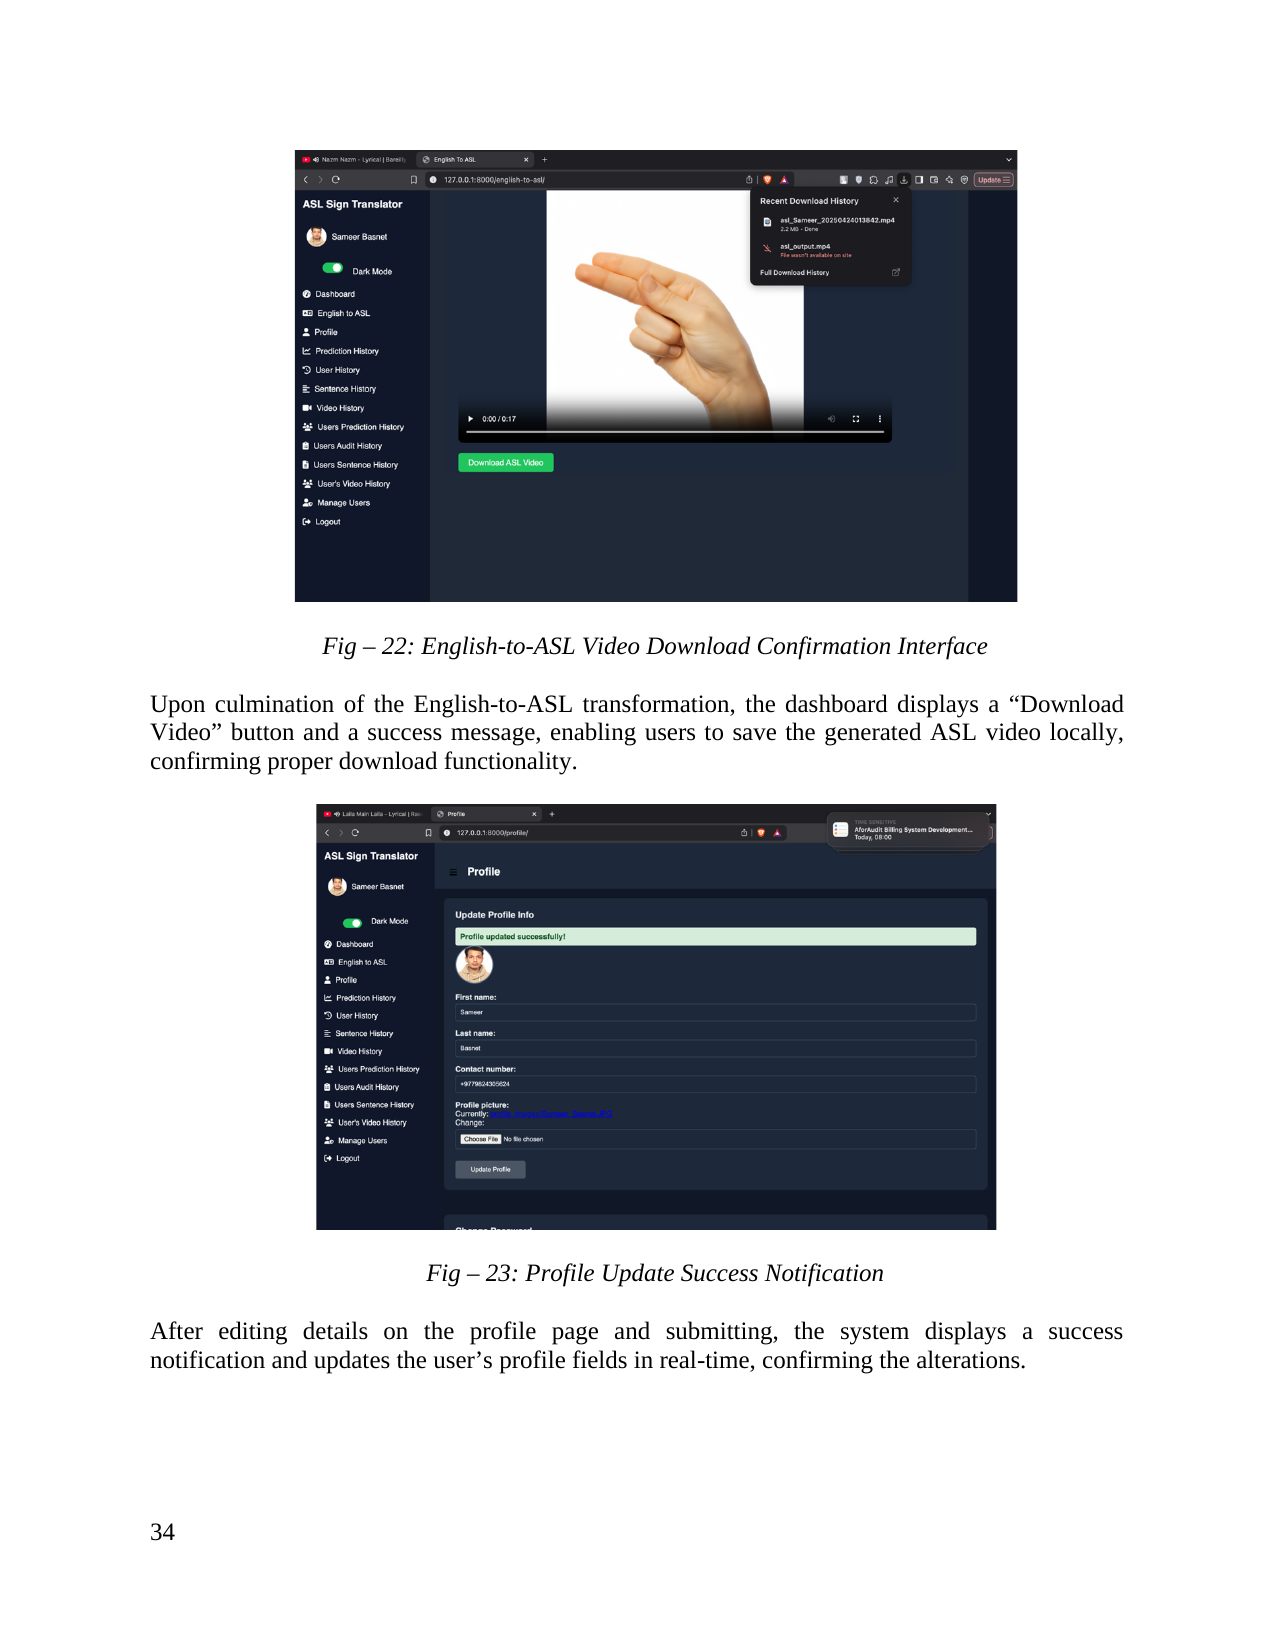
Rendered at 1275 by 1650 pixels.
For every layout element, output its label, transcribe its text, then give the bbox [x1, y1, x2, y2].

text Fig – 23: Profile Update Success Notification [187, 1258, 1125, 1287]
text Upon culmination of the English-to-ASL transformation, the dashboard displays a “Download Video” button and a success message, enabling users to save the generated ASL video locally, confirming proper download functionality. [150, 689, 1125, 775]
text Fig – 22: English-to-ASL Video Download Confirmation Interface [187, 631, 1125, 659]
text After editing details on the profile page and submitting, the system displays a success notification and updates the user’s profile fields in real-time, confirming the alterations. [150, 1316, 1125, 1374]
picture [294, 150, 1018, 602]
picture [316, 804, 997, 1230]
